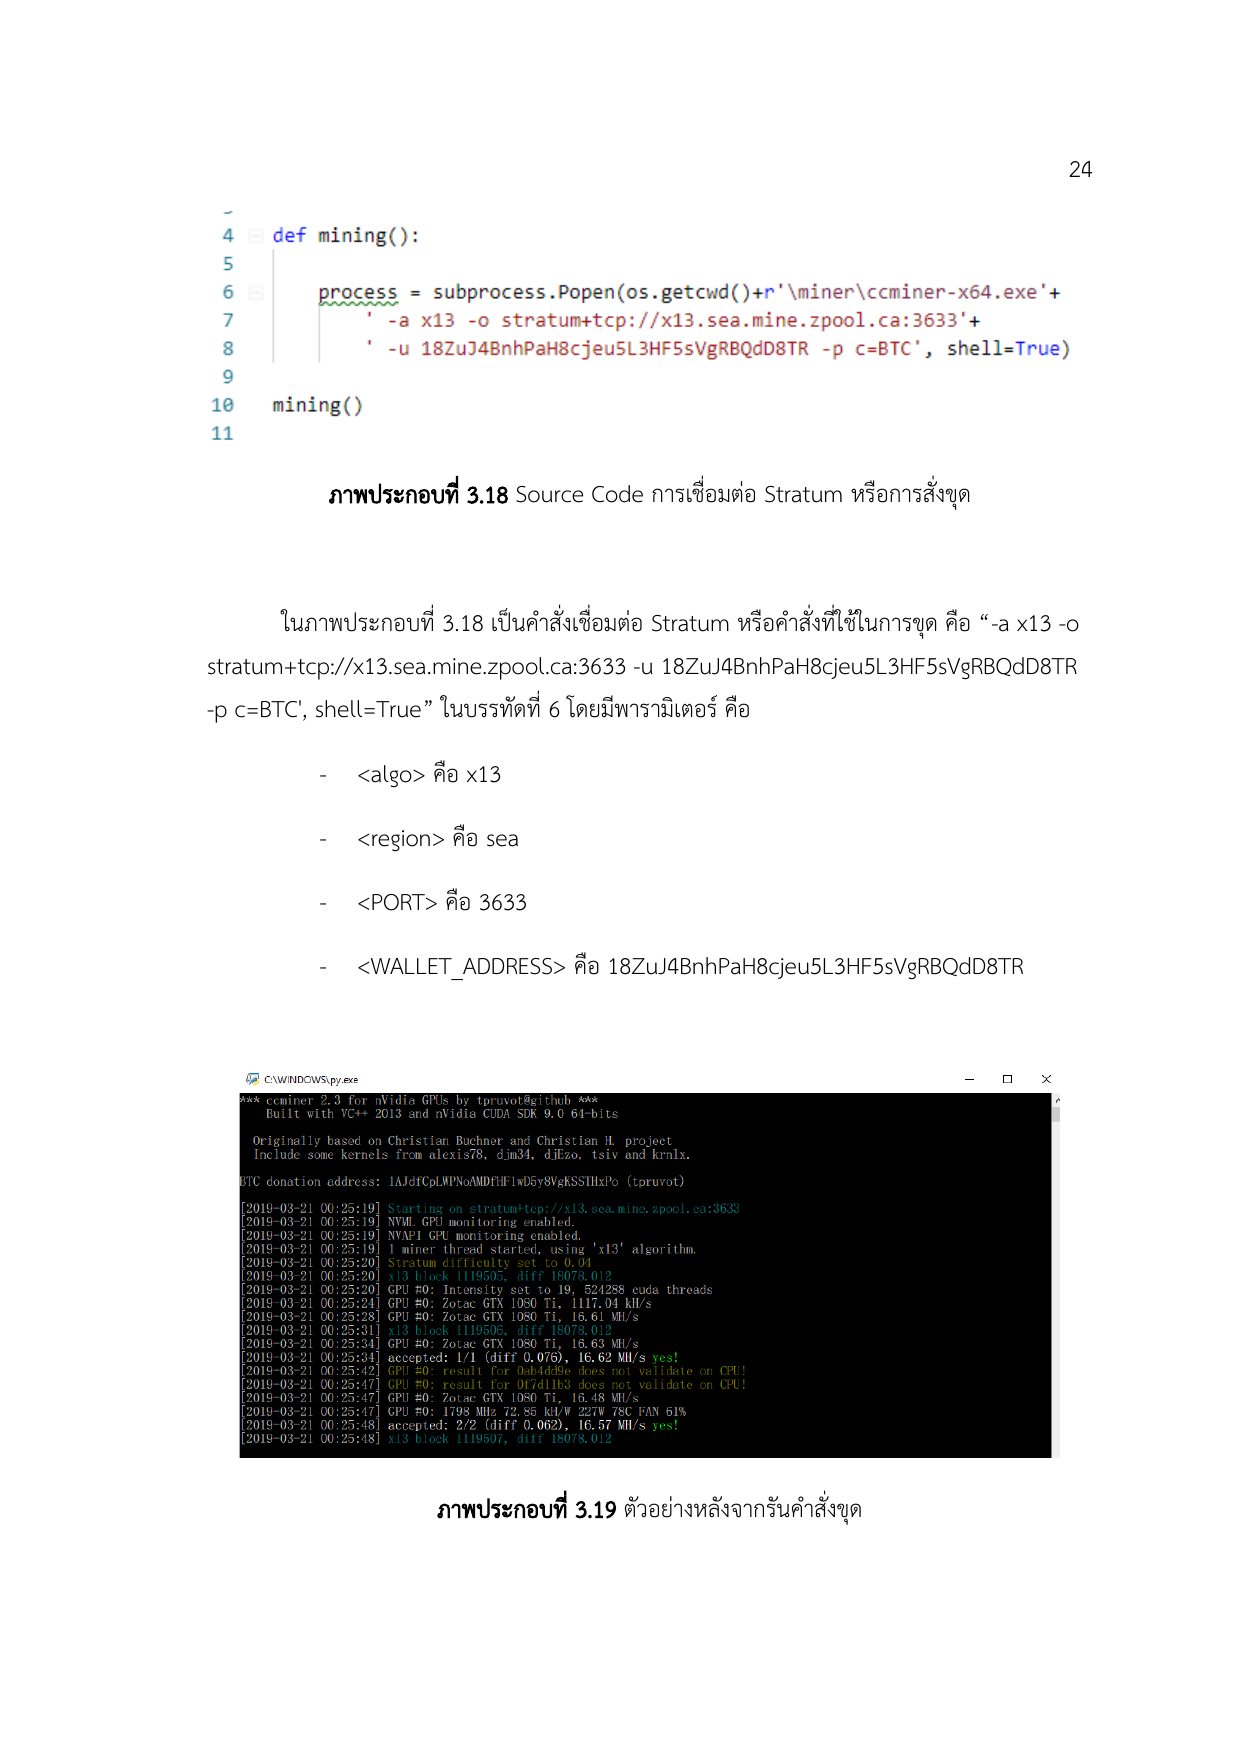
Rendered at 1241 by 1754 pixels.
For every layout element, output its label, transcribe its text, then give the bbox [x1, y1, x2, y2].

picture [239, 1073, 1060, 1458]
list <region> คือ sea [319, 817, 1092, 854]
list <algo> คือ x13 [319, 753, 1092, 790]
list <WALLET_ADDRESS> คือ 18ZuJ4BnhPaH8cjeu5L3HF5sVgRBQdD8TR [319, 945, 1092, 983]
picture [206, 211, 1093, 443]
list <PORT> คือ 3633 [319, 881, 1092, 919]
